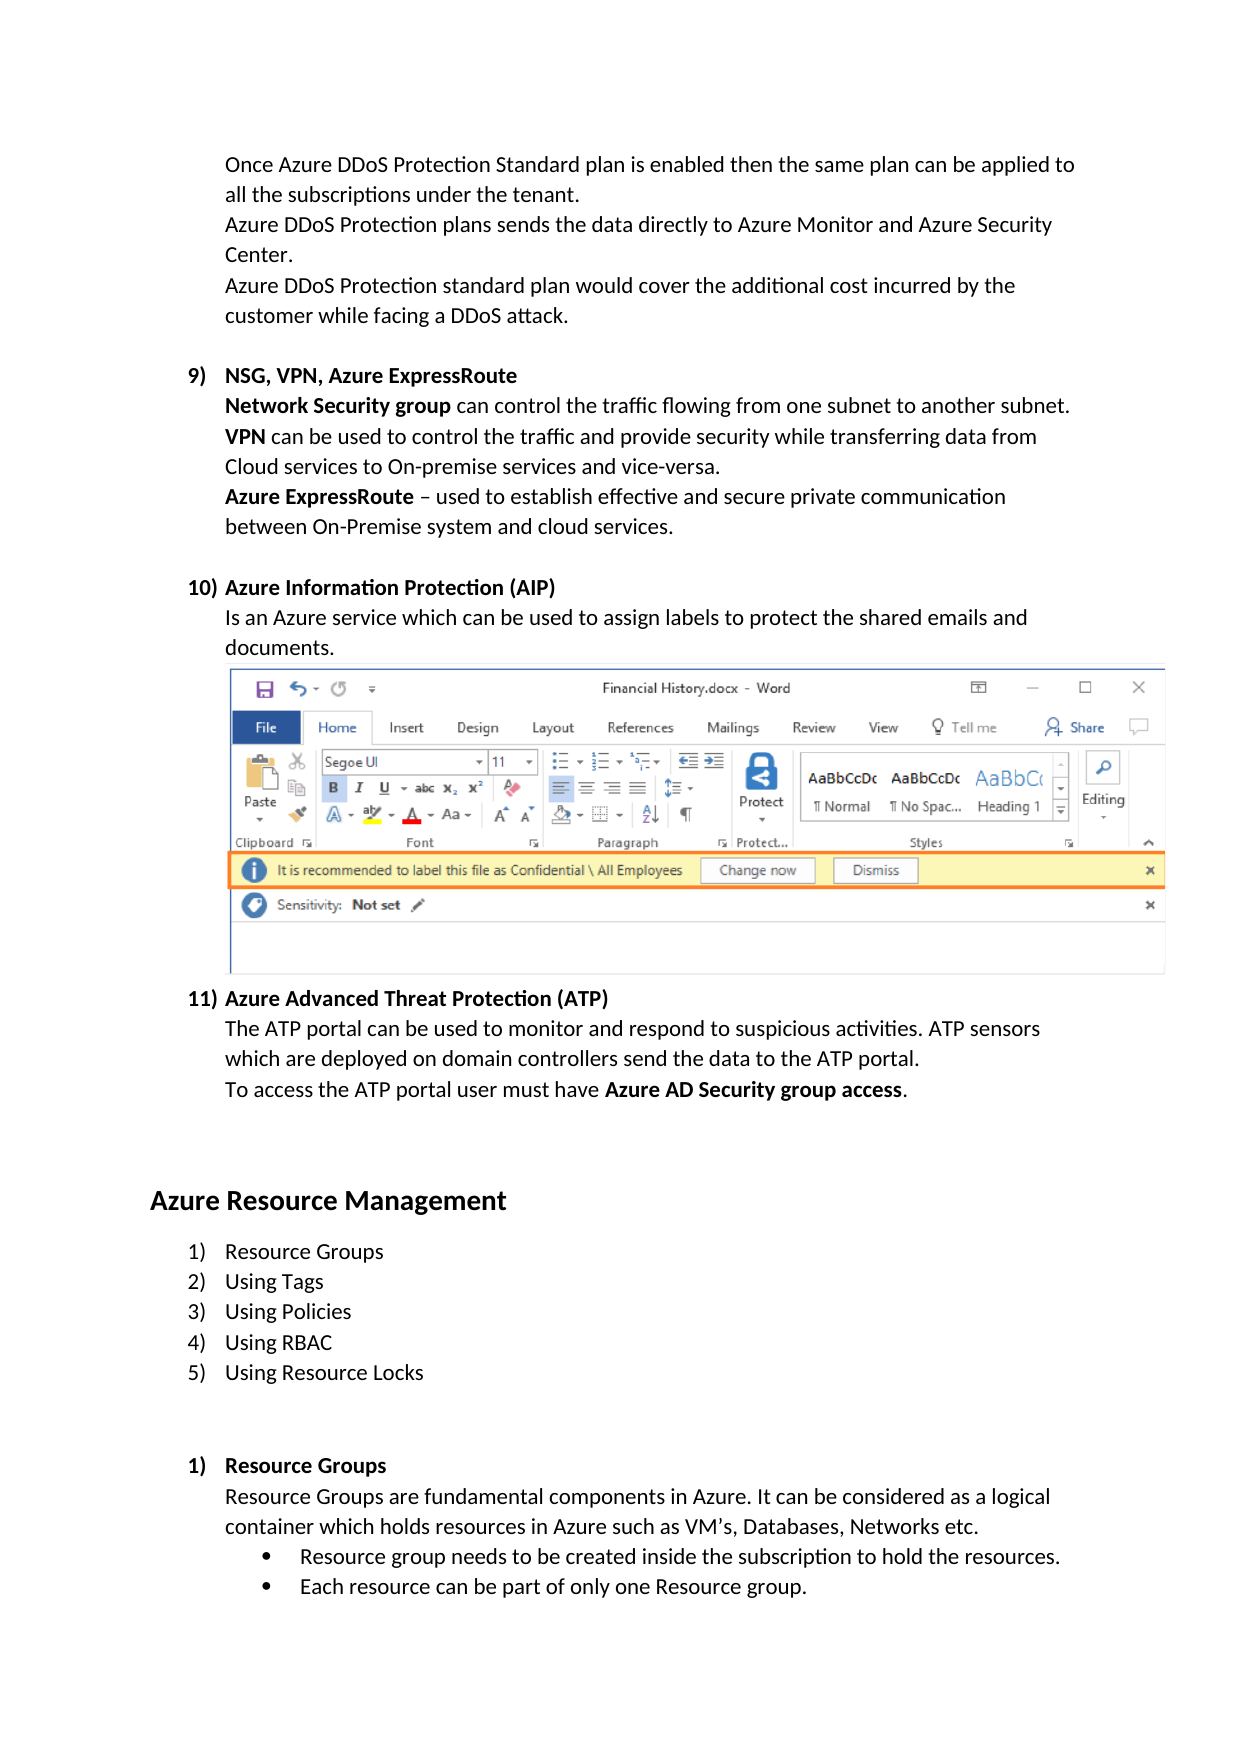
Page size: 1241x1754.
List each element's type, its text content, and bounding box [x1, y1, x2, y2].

list VPN can be used to control the traffic and provide security while transferring data from Cloud services to On-premise services and vice-versa. [225, 422, 1090, 480]
list Using Policies [187, 1297, 1090, 1326]
list Once Azure DDoS Protection Standard plan is enabled then the same plan can be applied to all the subscriptions under the tenant. [225, 150, 1090, 208]
list Using Tags [187, 1267, 1090, 1295]
list Azure DDoS Protection standard plan would cover the additional cost incurred by the customer while facing a DDoS attack. [225, 271, 1090, 329]
list The ATP portal can be used to monitor and respond to suspicious activities. ATP sensors which are deployed on domain controllers send the data to the ATP portal. [225, 1014, 1090, 1072]
list Resource Groups [187, 1237, 1090, 1265]
list Using Resource Locks [187, 1358, 1090, 1386]
list Using RBAC [187, 1328, 1090, 1356]
list NSG, VPN, Azure ExpressRoute [187, 361, 1090, 389]
list Azure Advanced Threat Protection (ATP) [187, 984, 1090, 1012]
list Resource Groups [187, 1452, 1090, 1480]
list Network Security group can control the traffic flowing from one subnet to another subnet. [225, 392, 1090, 420]
list Is an Azure service which can be used to assign labels to protect the shared emails and documents. [225, 603, 1090, 663]
text Azure Resource Management [150, 1182, 1090, 1218]
list Azure DDoS Protection plans sends the data directly to Azure Monitor and Azure Security Center. [225, 210, 1090, 269]
list Each resource can be part of only one Resource group. [262, 1572, 1090, 1601]
list To access the ATP portal user must have Azure AD Security group access. [225, 1075, 1090, 1103]
list Resource Groups are fundamental components in Azure. It can be considered as a logical container which holds resources in Azure such as VM’s, Databases, Networks etc. [225, 1482, 1090, 1540]
picture [225, 663, 1166, 982]
list Azure Information Protection (AIP) [187, 573, 1090, 601]
list Azure ExpressRoute – used to establish effective and secure private communication between On-Premise system and cloud services. [225, 482, 1090, 541]
list Resource group needs to be created inside the subscription to hold the resources. [262, 1542, 1090, 1570]
